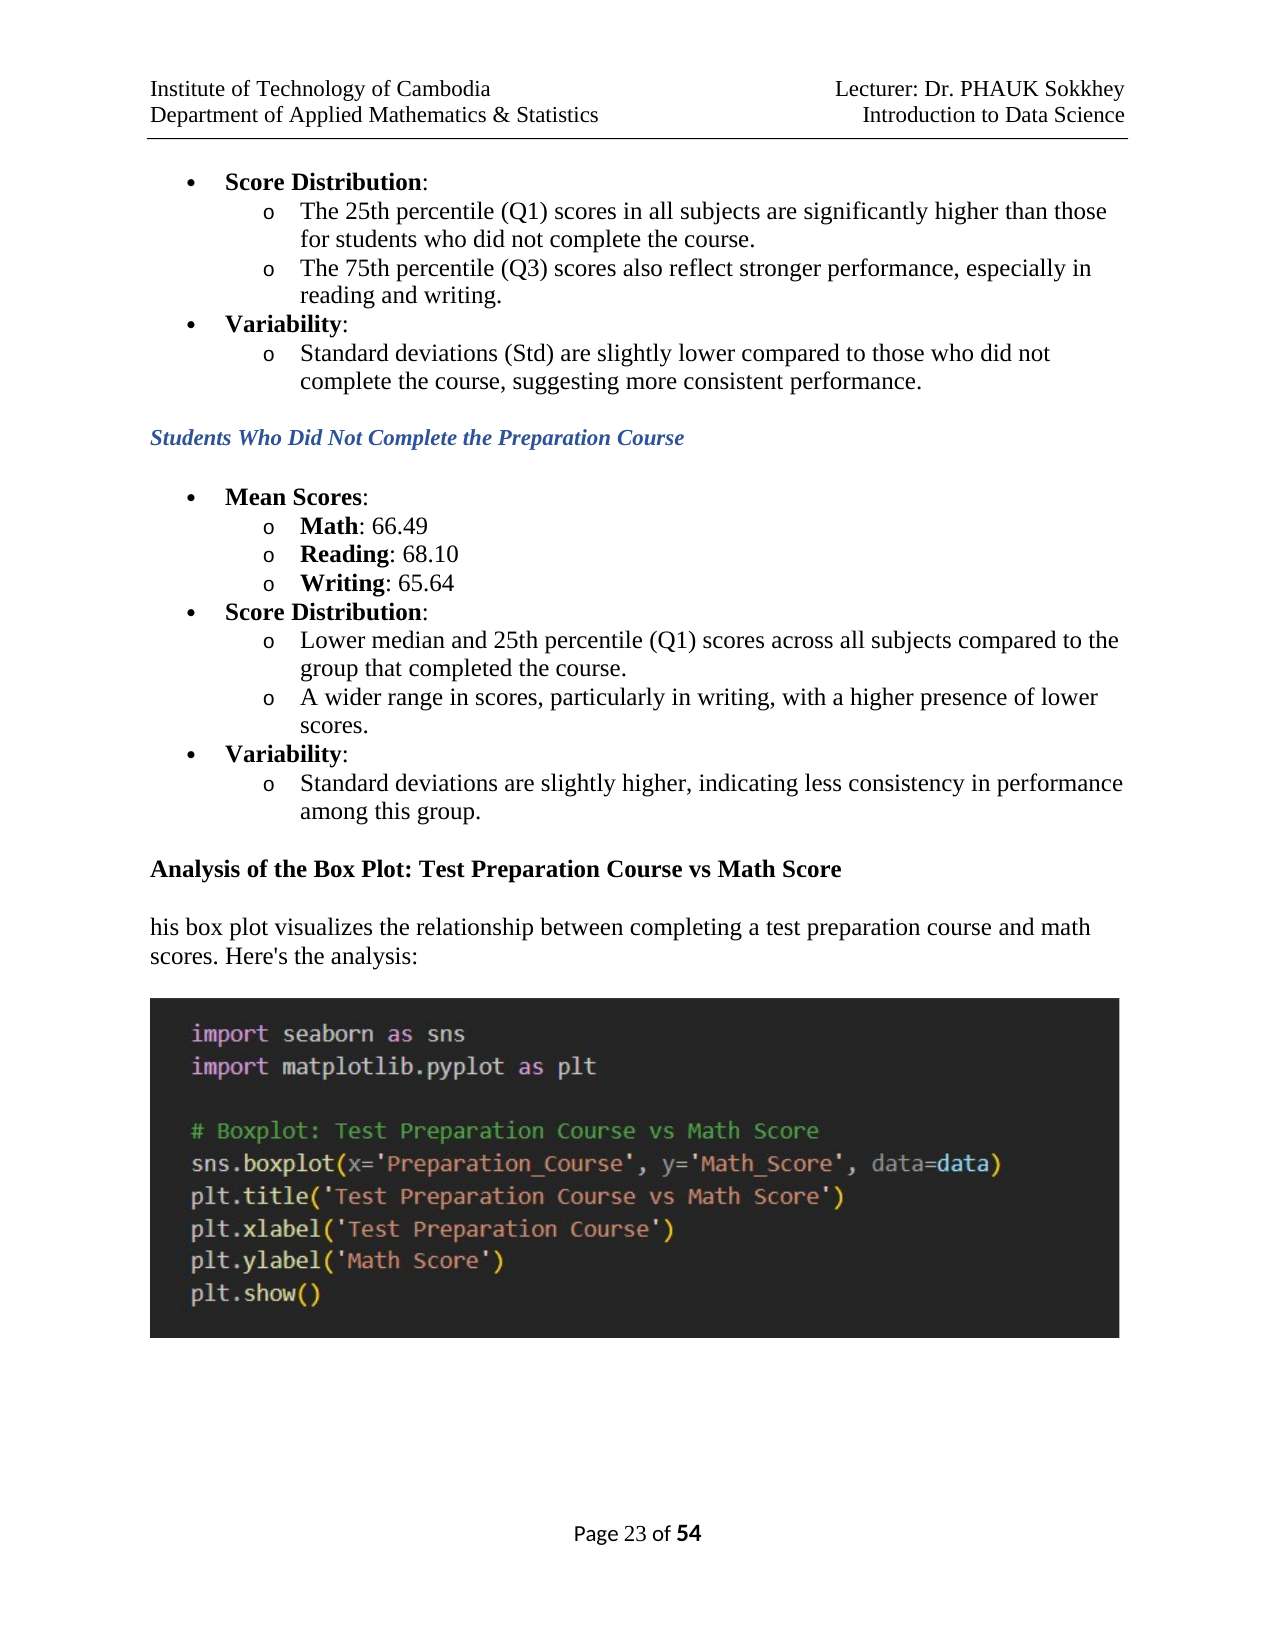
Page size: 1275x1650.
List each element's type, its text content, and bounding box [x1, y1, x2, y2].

list Math: 66.49 [262, 511, 1189, 540]
list A wider range in scores, particularly in writing, with a higher presence of lower scores. [262, 683, 1098, 739]
subtitle Analysis of the Box Plot: Test Preparation Course vs Math Score [150, 854, 1189, 883]
subtitle Variability: [187, 309, 1189, 338]
text his box plot visualizes the relationship between completing a test preparation course and math scores. Here's the analysis: [150, 912, 1091, 969]
list Standard deviations are slightly higher, indicating less consistency in performance among this group. [262, 769, 1124, 825]
subtitle Score Distribution: [187, 597, 1189, 626]
list The 25th percentile (Q1) scores in all subjects are significantly higher than those for students who did not complete the course. [262, 197, 1107, 252]
text Students Who Did Not Complete the Preparation Course [150, 424, 1189, 451]
subtitle Score Distribution: [187, 167, 1189, 196]
list Standard deviations (Std) are slightly lower compared to those who did not complete the course, suggesting more consistent performance. [262, 339, 1051, 395]
list Writing: 65.64 [262, 569, 1189, 597]
subtitle Mean Scores: [187, 482, 1189, 511]
list Reading: 68.10 [262, 540, 1189, 569]
list Lower median and 25th percentile (Q1) scores across all subjects compared to the group that completed the course. [262, 626, 1119, 682]
picture [150, 998, 1120, 1338]
subtitle Variability: [187, 739, 1189, 768]
list The 75th percentile (Q3) scores also reflect stronger performance, especially in reading and writing. [262, 253, 1092, 309]
